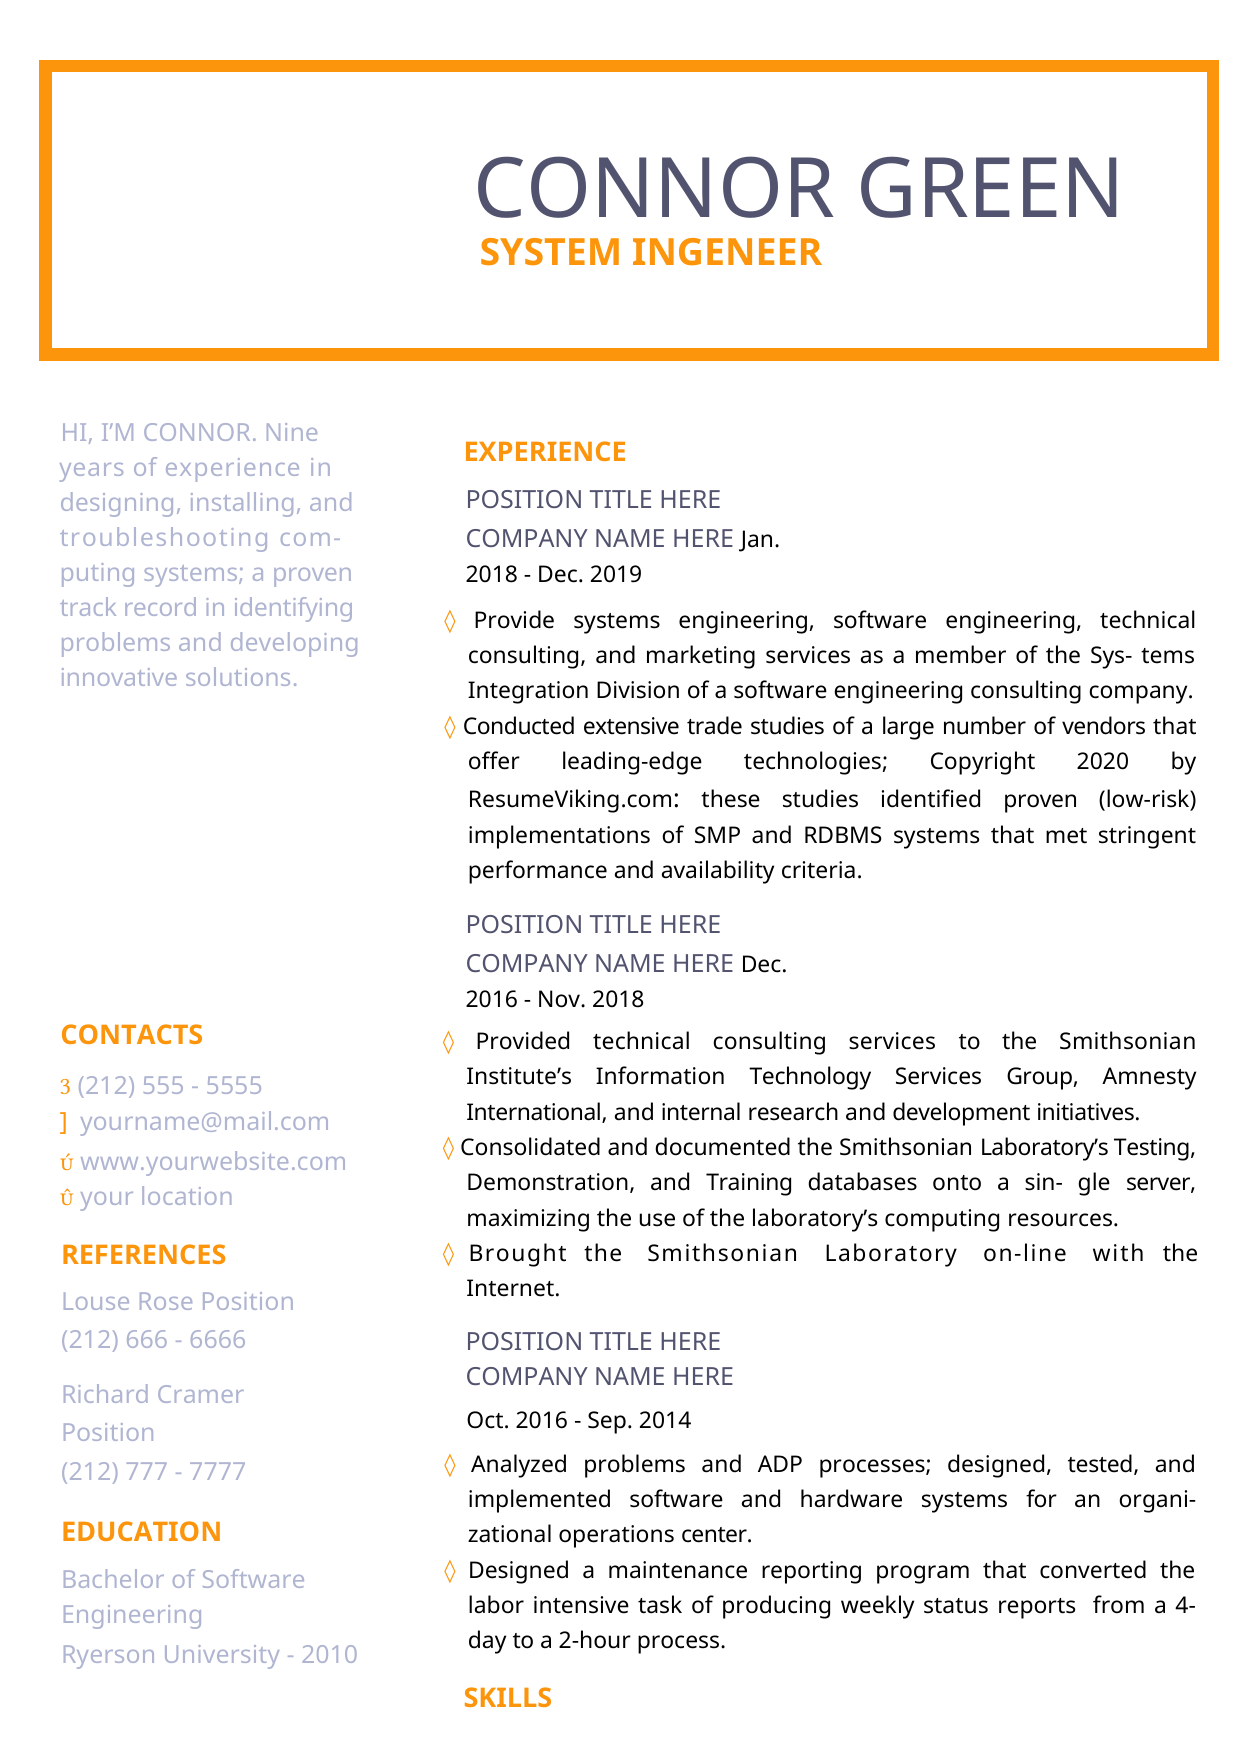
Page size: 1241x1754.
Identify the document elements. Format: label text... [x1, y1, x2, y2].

text ◊ Brought the Smithsonian Laboratory on-line with the Internet. [443, 1237, 1198, 1303]
text Bachelor of Software Engineering [61, 1561, 391, 1630]
subtitle SKILLS [463, 1678, 1217, 1715]
text POSITION TITLE HERE COMPANY NAME HERE Dec. 2016 - Nov. 2018 [465, 907, 797, 1015]
text ◊ Designed a maintenance reporting program that converted the labor intensive task of producing weekly status reports from a 4-day to a 2-hour process. [444, 1554, 1196, 1656]
text ] yourname@mail.com [59, 1104, 391, 1138]
text Richard Cramer Position [61, 1376, 309, 1449]
text (212) 666 - 6666 [61, 1322, 391, 1356]
text Ryerson University - 2010 [61, 1637, 391, 1671]
text Oct. 2016 - Sep. 2014 [466, 1403, 1217, 1435]
text EDUCATION [61, 1512, 391, 1549]
text REFERENCES [61, 1236, 391, 1273]
text Louse Rose Position [61, 1284, 309, 1318]
text EXPERIENCE [463, 433, 1217, 470]
text ◊ Consolidated and documented the Smithsonian Laboratory’s Testing, Demonstration, and Training databases onto a sin- gle server, maximizing the use of the laboratory’s computing resources. [443, 1131, 1196, 1233]
text HI, I’M CONNOR. Nine [60, 415, 391, 449]
text  (212) 555 - 5555 [59, 1068, 391, 1102]
text  your location [59, 1179, 391, 1213]
text ◊ Provide systems engineering, software engineering, technical consulting, and marketing services as a member of the Sys- tems Integration Division of a software engineering consulting company. [444, 604, 1196, 706]
text ◊ Analyzed problems and ADP processes; designed, tested, and implemented software and hardware systems for an organi- zational operations center. [444, 1448, 1196, 1550]
text POSITION TITLE HERE COMPANY NAME HERE Jan. 2018 - Dec. 2019 [465, 482, 797, 589]
text POSITION TITLE HERE COMPANY NAME HERE [465, 1324, 797, 1393]
text CONTACTS [60, 1016, 391, 1053]
text  www.yourwebsite.com [59, 1143, 391, 1178]
text ◊ Provided technical consulting services to the Smithsonian Institute’s Information Technology Services Group, Amnesty International, and internal research and development initiatives. [443, 1025, 1197, 1127]
text (212) 777 - 7777 [61, 1453, 391, 1487]
text ◊ Conducted extensive trade studies of a large number of vendors that offer leading-edge technologies; Copyright 2020 by ResumeViking.com: these studies identified proven (low-risk) implementations of SMP and RDBMS systems that met stringent performance and availability criteria. [444, 709, 1197, 885]
text years of experience in designing, installing, and troubleshooting com- puting systems; a proven track record in identifying problems and developing innovative solutions. [59, 450, 391, 694]
